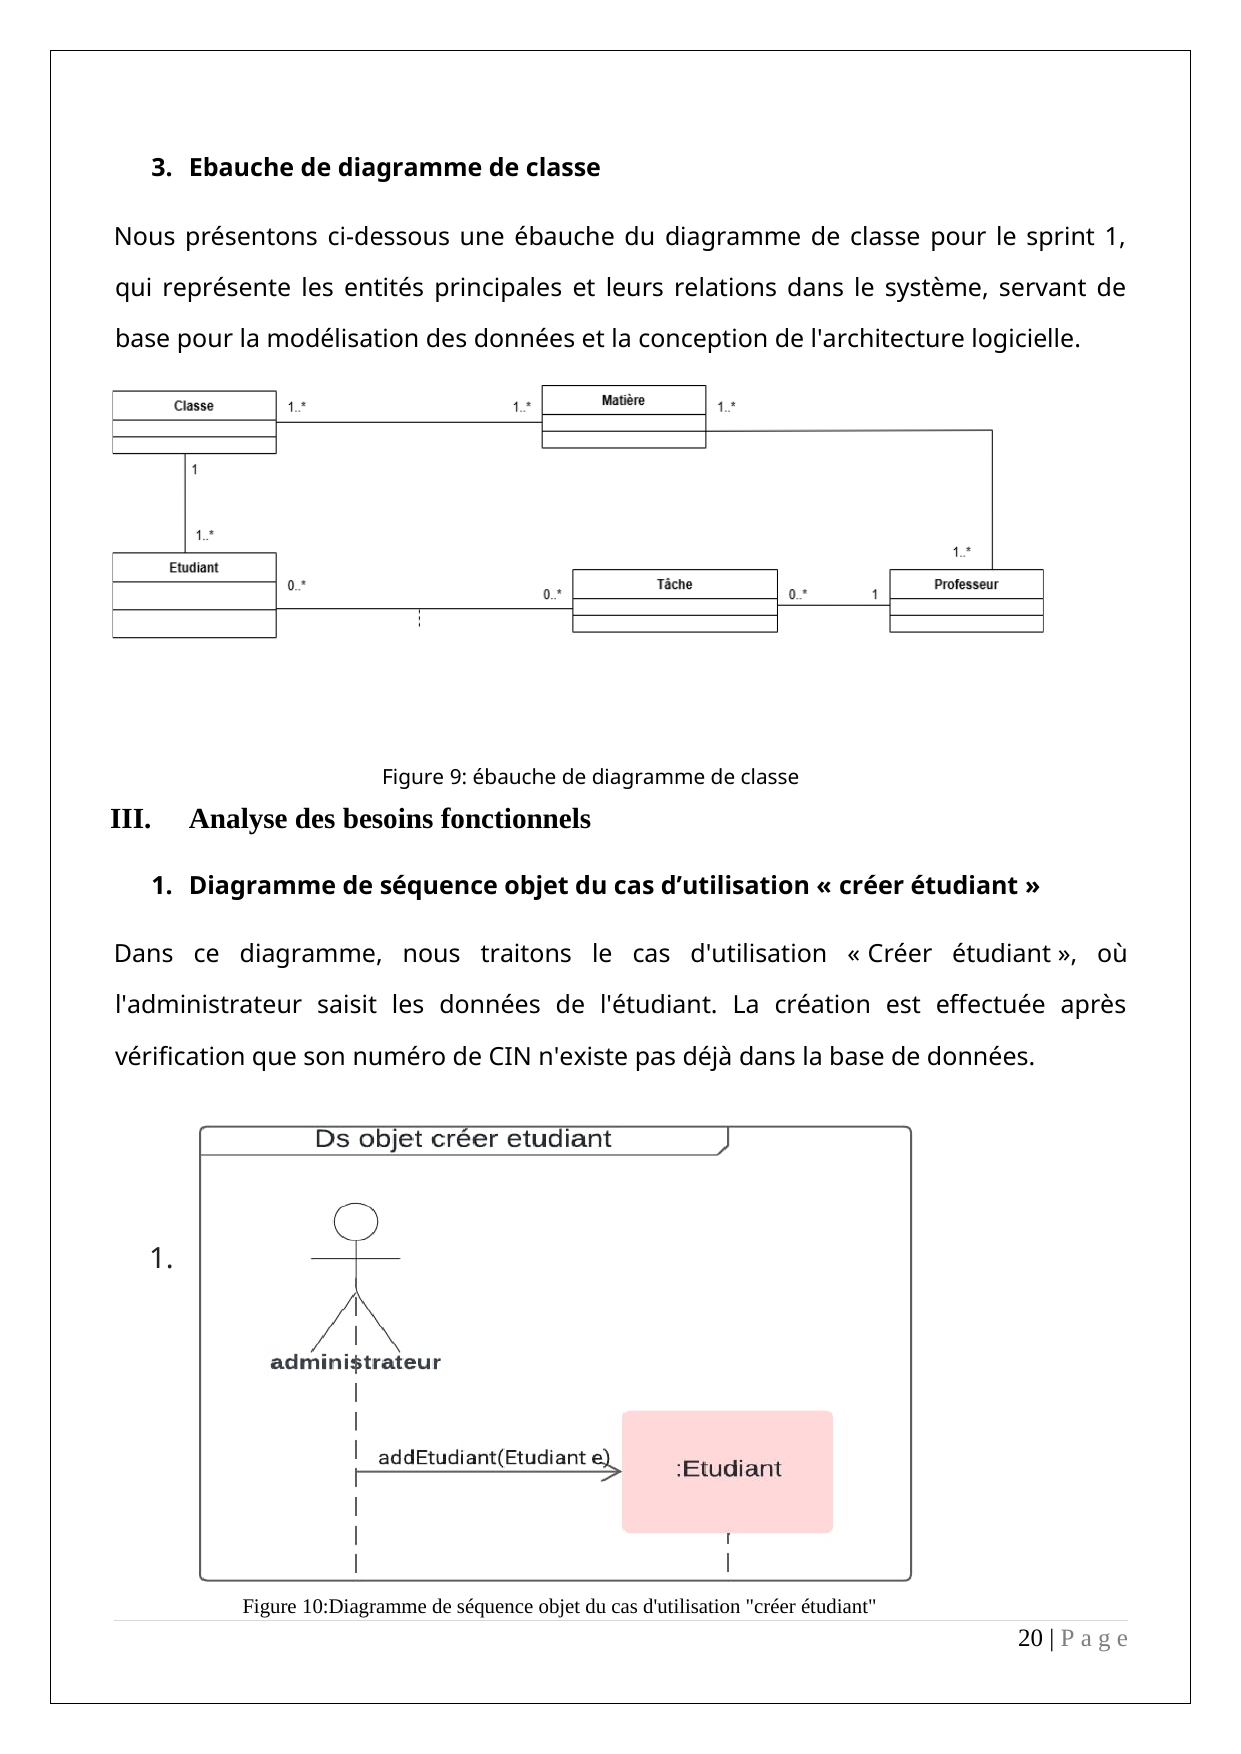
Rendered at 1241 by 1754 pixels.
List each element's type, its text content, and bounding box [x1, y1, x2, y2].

subtitle Analyse des besoins fonctionnels [151, 801, 1128, 834]
text Dans ce diagramme, nous traitons le cas d'utilisation « Créer étudiant », où l'administrateur saisit les données de l'étudiant. La création est effectuée après vérification que son numéro de CIN n'existe pas déjà dans la base de données. [114, 936, 1128, 1072]
subtitle Diagramme de séquence objet du cas d’utilisation « créer étudiant » [151, 868, 1128, 902]
text Figure 9: ébauche de diagramme de classe [382, 762, 799, 790]
picture [112, 385, 1044, 732]
text Nous présentons ci-dessous une ébauche du diagramme de classe pour le sprint 1, qui représente les entités principales et leurs relations dans le système, servant de base pour la modélisation des données et la conception de l'architecture logicielle. [114, 218, 1128, 354]
subtitle Ebauche de diagramme de classe [151, 150, 1128, 184]
